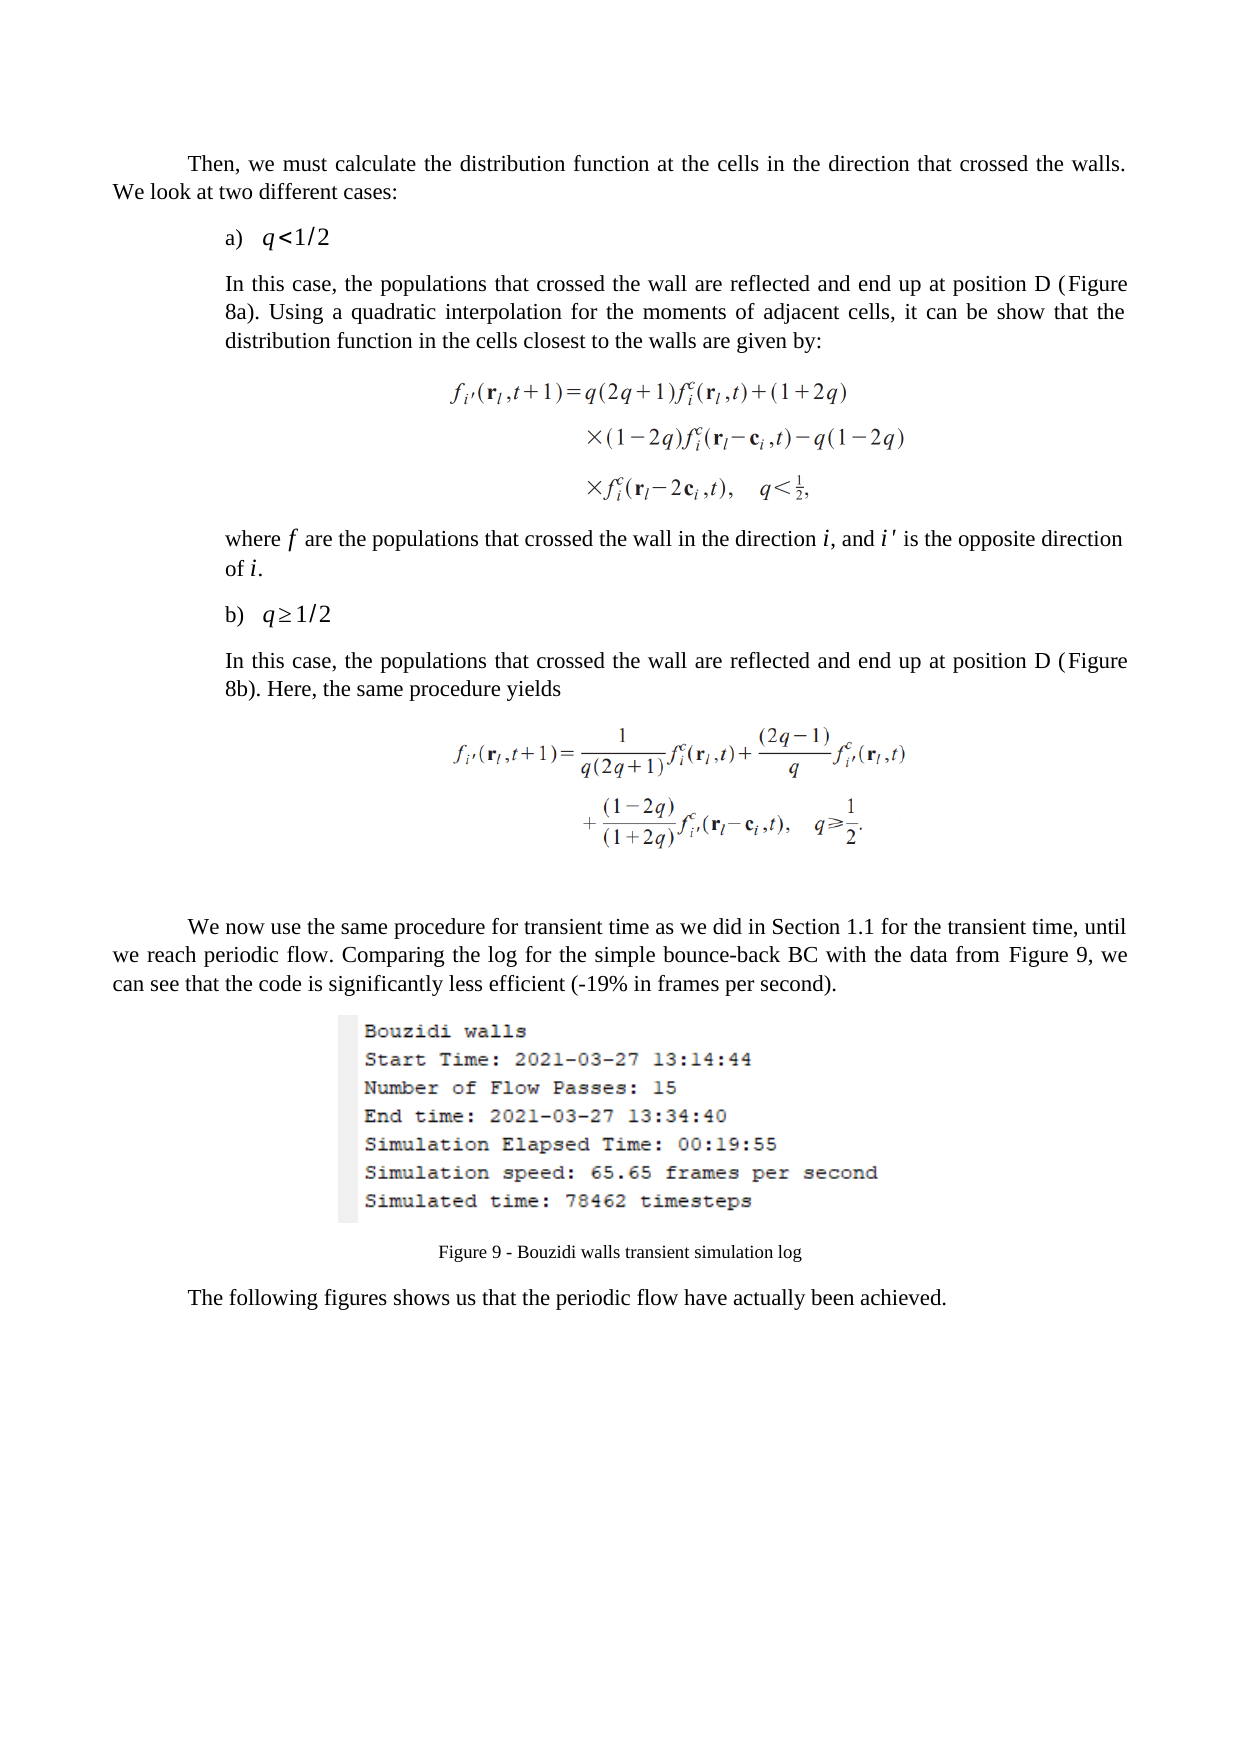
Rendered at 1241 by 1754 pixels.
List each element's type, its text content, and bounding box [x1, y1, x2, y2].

text Then, we must calculate the distribution function at the cells in the direction that crossed the walls. We look at two different cases: [112, 150, 1128, 205]
text In this case, the populations that crossed the wall are reflected and end up at position D (Figure 8b). Here, the same procedure yields [225, 647, 1128, 702]
text We now use the same procedure for transient time as we did in Section 1.1 for the transient time, until we reach periodic flow. Comparing the log for the simple bounce-back BC with the data from Figure 9, we can see that the code is significantly less efficient (-19% in frames per second). [112, 913, 1128, 996]
picture [338, 1015, 903, 1223]
text In this case, the populations that crossed the wall are reflected and end up at position D (Figure 8a). Using a quadratic interpolation for the moments of adjacent cells, it can be show that the distribution function in the cells closest to the walls are given by: [225, 270, 1128, 353]
text where are the populations that crossed the wall in the direction , and is the opposite direction of . [225, 525, 1128, 582]
text The following figures shows us that the periodic flow have actually been achieved. [112, 1284, 1128, 1310]
picture [438, 720, 915, 849]
picture [446, 371, 907, 506]
text Figure 9 - Bouzidi walls transient simulation log [112, 1241, 1128, 1263]
